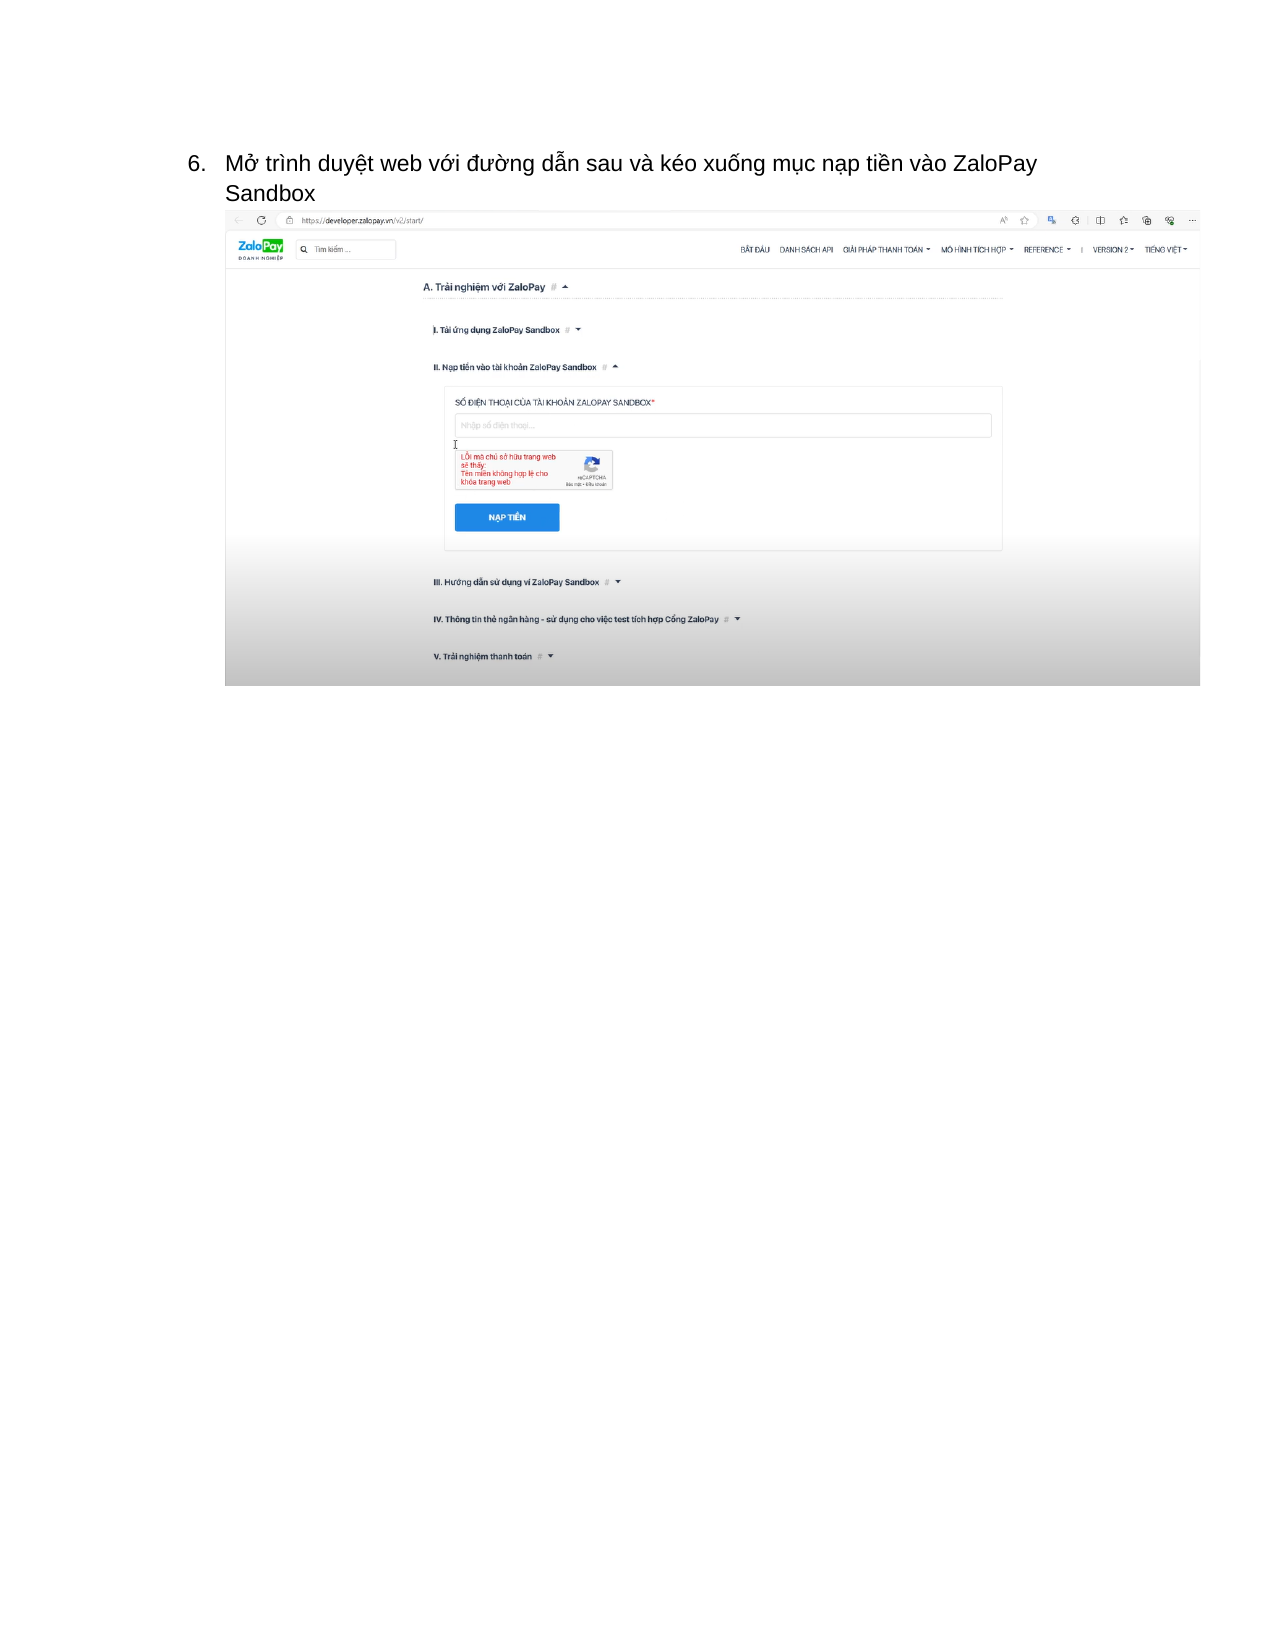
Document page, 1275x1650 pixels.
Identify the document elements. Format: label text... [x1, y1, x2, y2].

picture [225, 210, 1200, 686]
